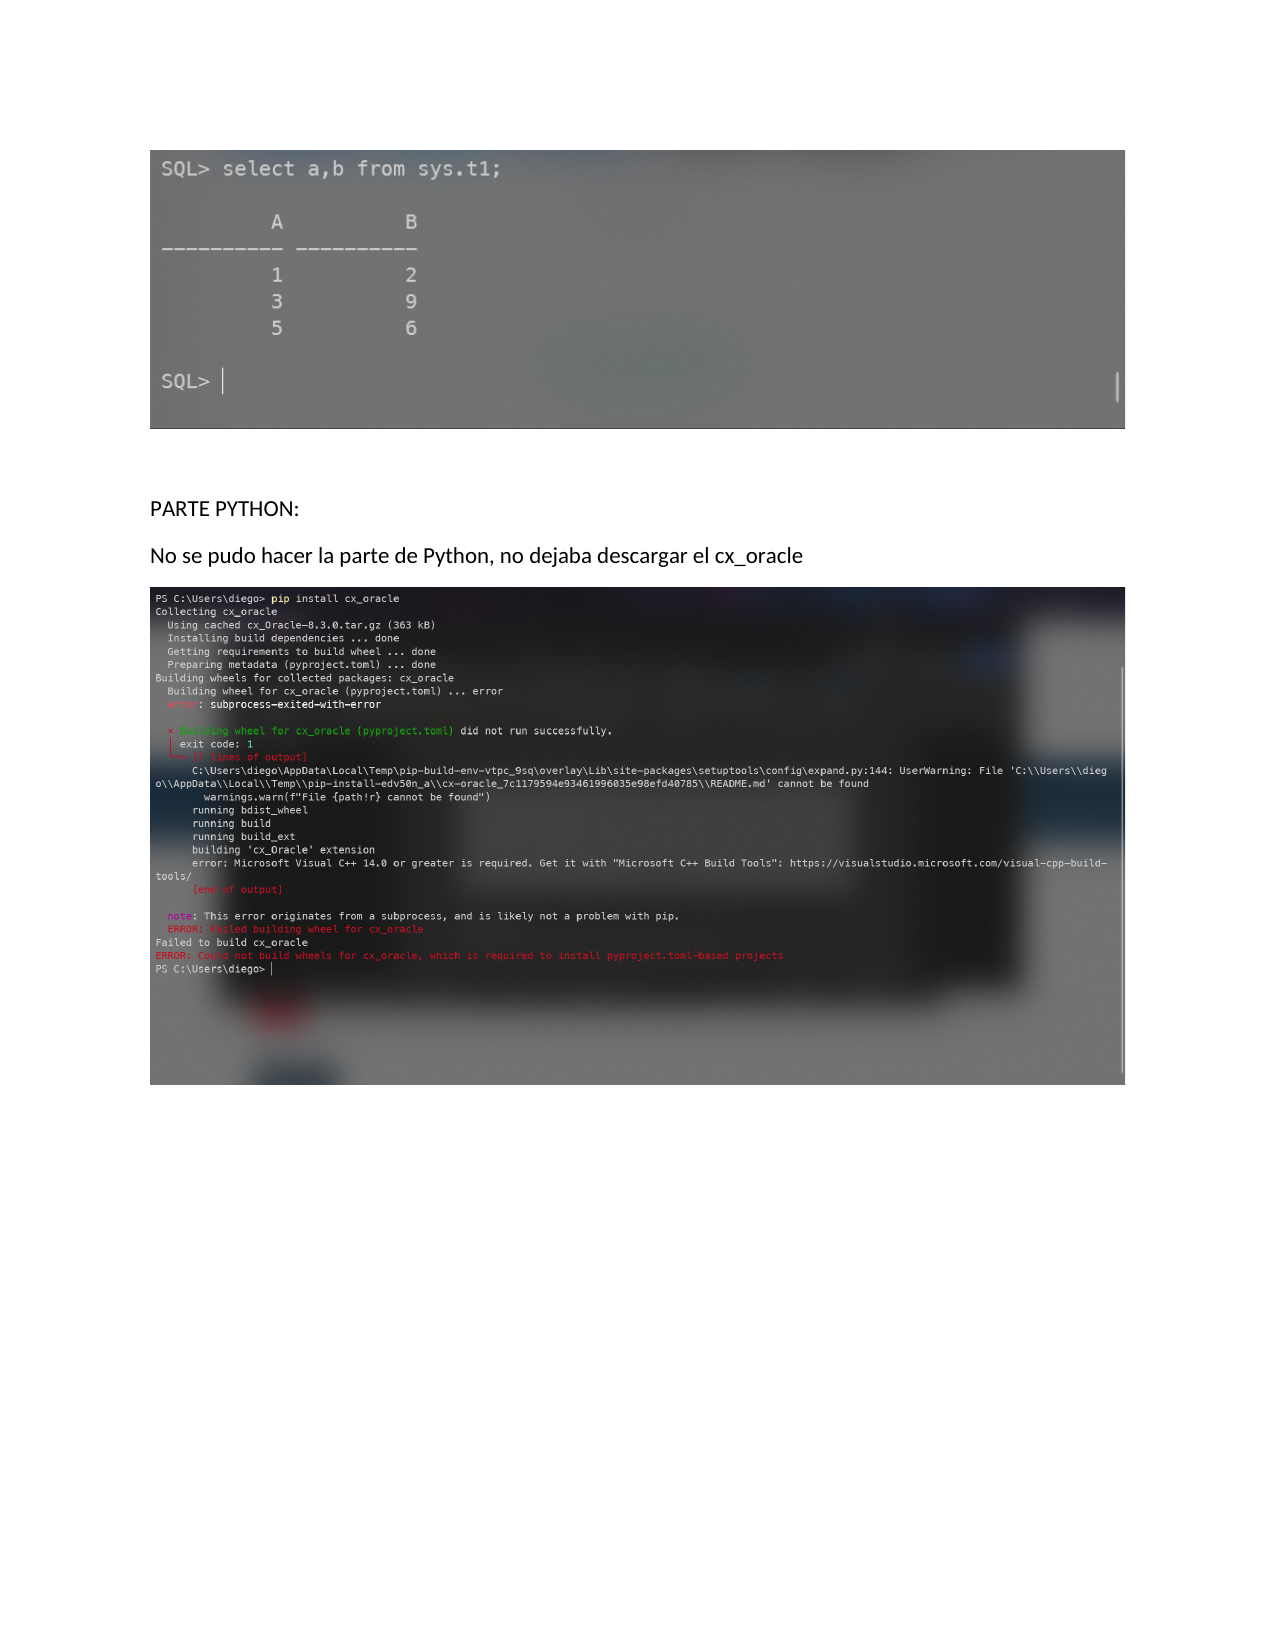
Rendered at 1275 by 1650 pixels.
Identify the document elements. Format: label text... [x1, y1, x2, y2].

text No se pudo hacer la parte de Python, no dejaba descargar el cx_oracle [150, 541, 1125, 569]
text PARTE PYTHON: [150, 494, 1125, 522]
picture [150, 150, 1125, 429]
picture [150, 587, 1125, 1085]
